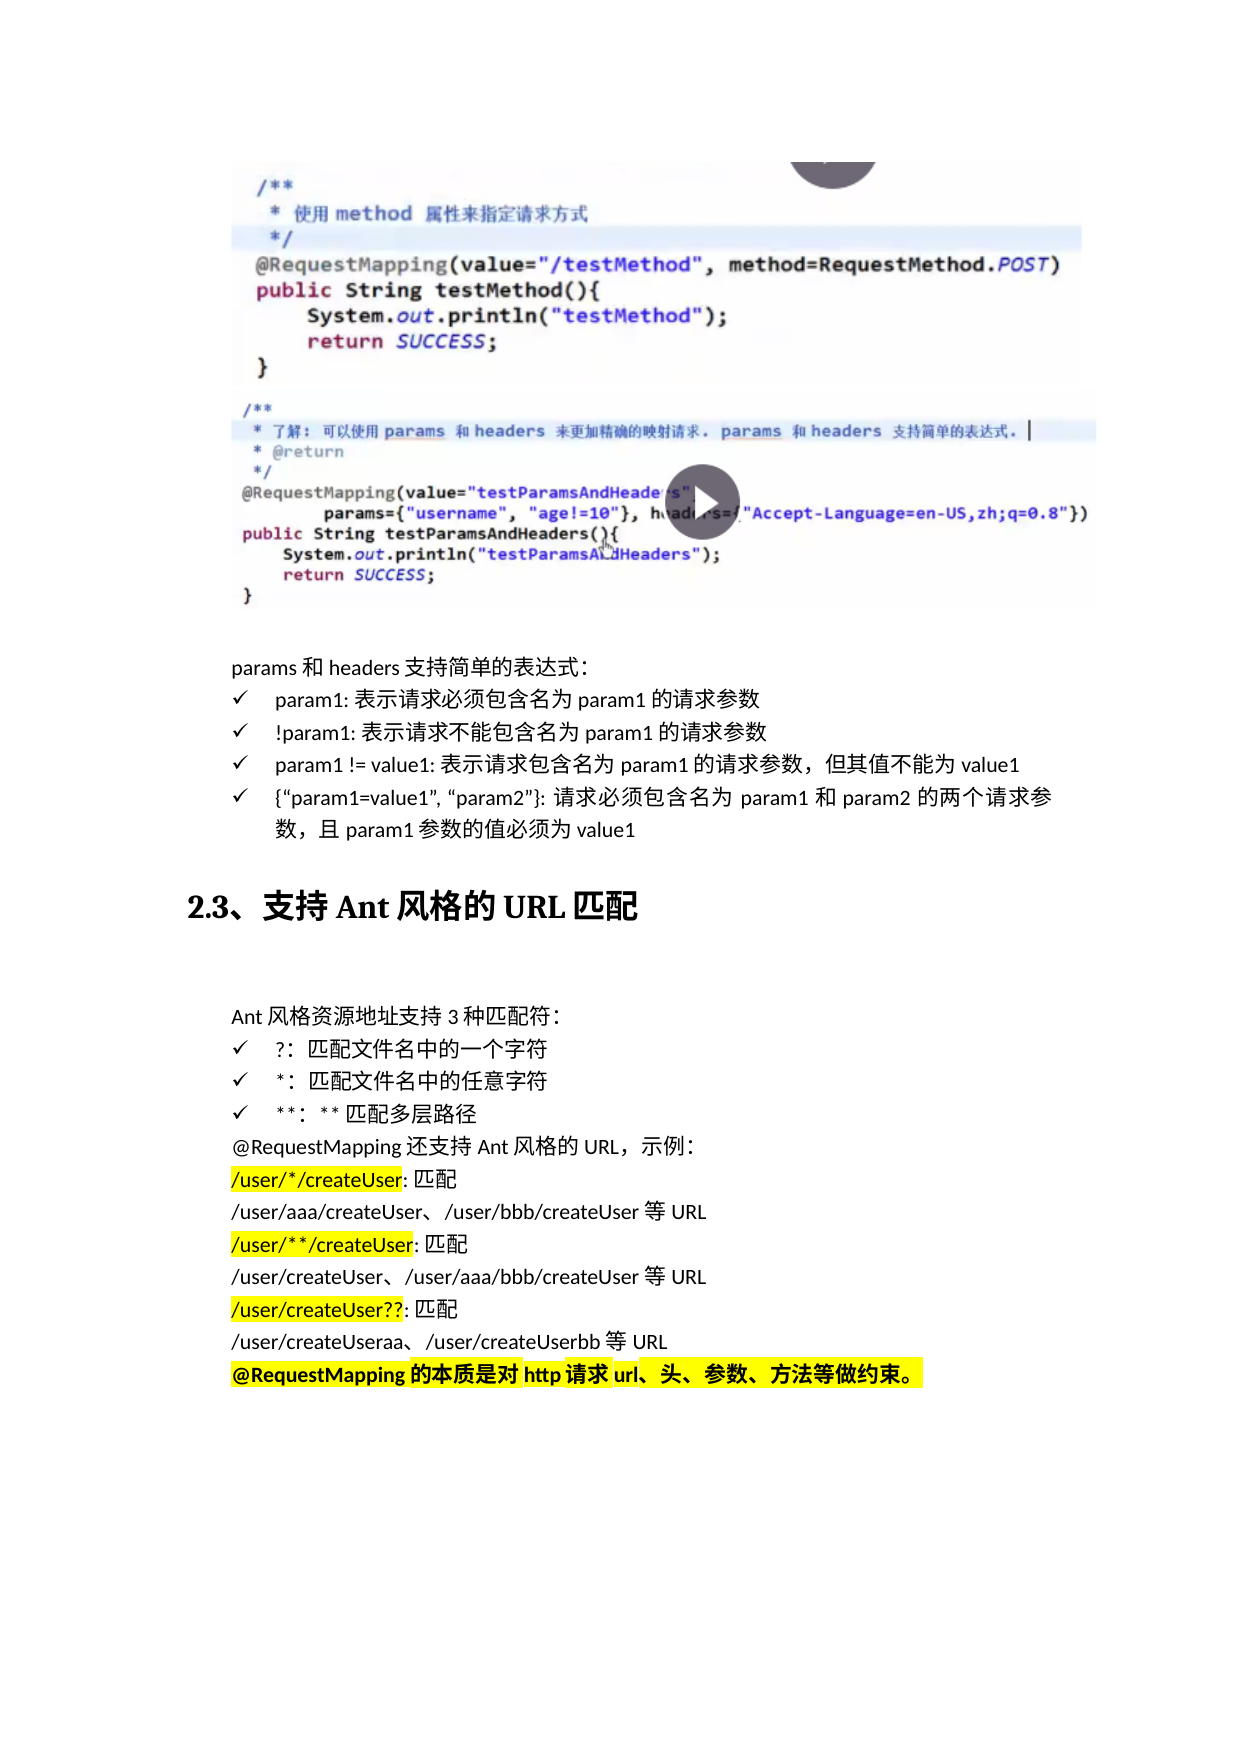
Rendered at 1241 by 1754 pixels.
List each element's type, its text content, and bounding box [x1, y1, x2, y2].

text /user/**/createUser: 匹配 [231, 1226, 1053, 1259]
text Ant 风格资源地址支持 3 种匹配符： [187, 999, 1053, 1031]
list param1: 表示请求必须包含名为 param1 的请求参数 [231, 682, 1053, 714]
text /user/aaa/createUser、/user/bbb/createUser 等 URL [231, 1194, 1053, 1226]
text @RequestMapping 还支持 Ant 风格的 URL，示例： [231, 1129, 1053, 1161]
list ?：匹配文件名中的一个字符 [231, 1031, 1053, 1064]
list **：** 匹配多层路径 [231, 1096, 1053, 1129]
list *：匹配文件名中的任意字符 [231, 1064, 1053, 1096]
list param1 != value1: 表示请求包含名为 param1 的请求参数，但其值不能为 value1 [231, 747, 1053, 779]
text /user/*/createUser: 匹配 [231, 1161, 1053, 1194]
picture [231, 389, 1097, 609]
text /user/createUser??: 匹配 [231, 1291, 1053, 1324]
list !param1: 表示请求不能包含名为 param1 的请求参数 [231, 714, 1053, 747]
subtitle 2.3、支持Ant风格的URL匹配 [187, 872, 1053, 937]
list {“param1=value1”, “param2”}: 请求必须包含名为 param1 和param2 的两个请求参数，且 param1 参数的值必须为 value1 [231, 779, 1053, 844]
text params 和 headers支持简单的表达式： [187, 649, 1053, 682]
text /user/createUseraa、/user/createUserbb 等 URL [231, 1324, 1053, 1356]
text @RequestMapping的本质是对http请求url、头、参数、方法等做约束。 [231, 1356, 1053, 1389]
picture [231, 162, 1082, 385]
text /user/createUser、/user/aaa/bbb/createUser 等 URL [231, 1259, 1053, 1291]
